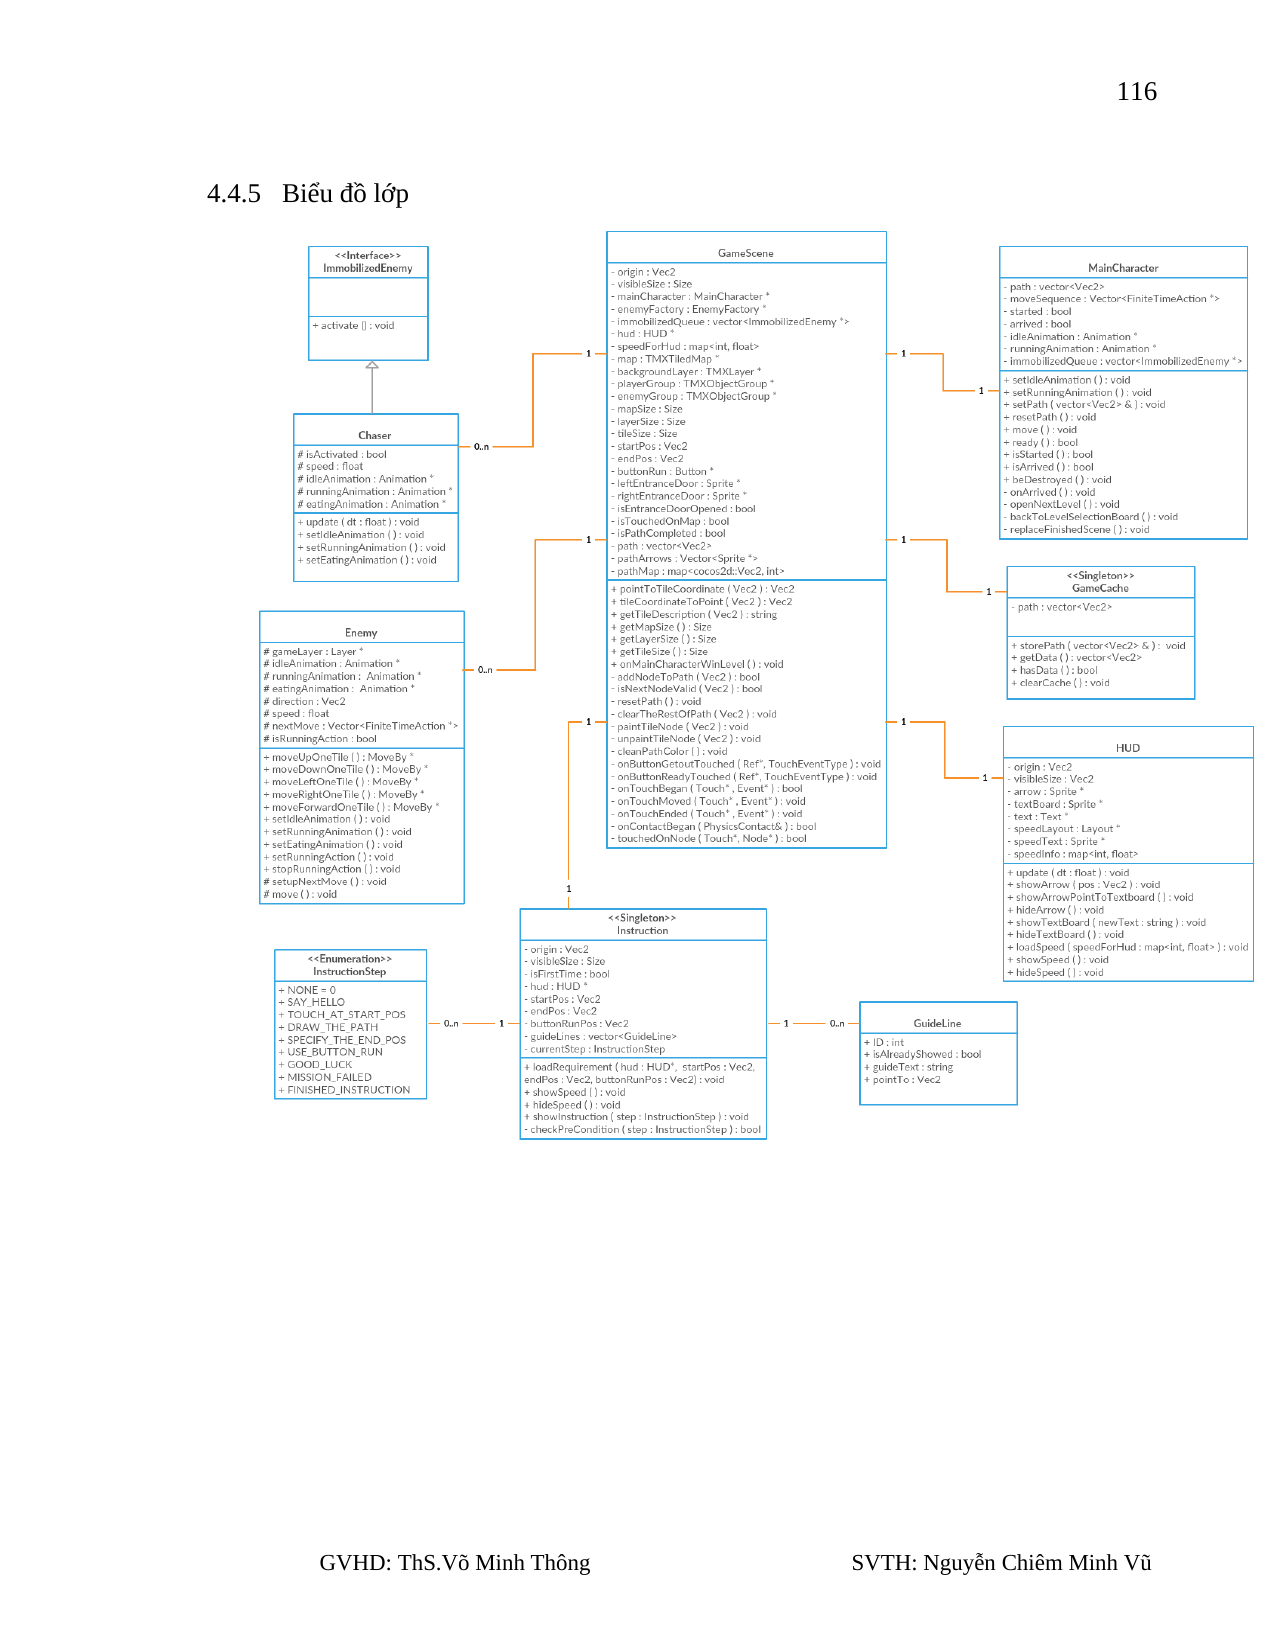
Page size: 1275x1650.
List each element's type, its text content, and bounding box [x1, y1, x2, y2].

subtitle Biểu đồ lớp [207, 177, 1157, 208]
picture [251, 223, 1263, 1146]
